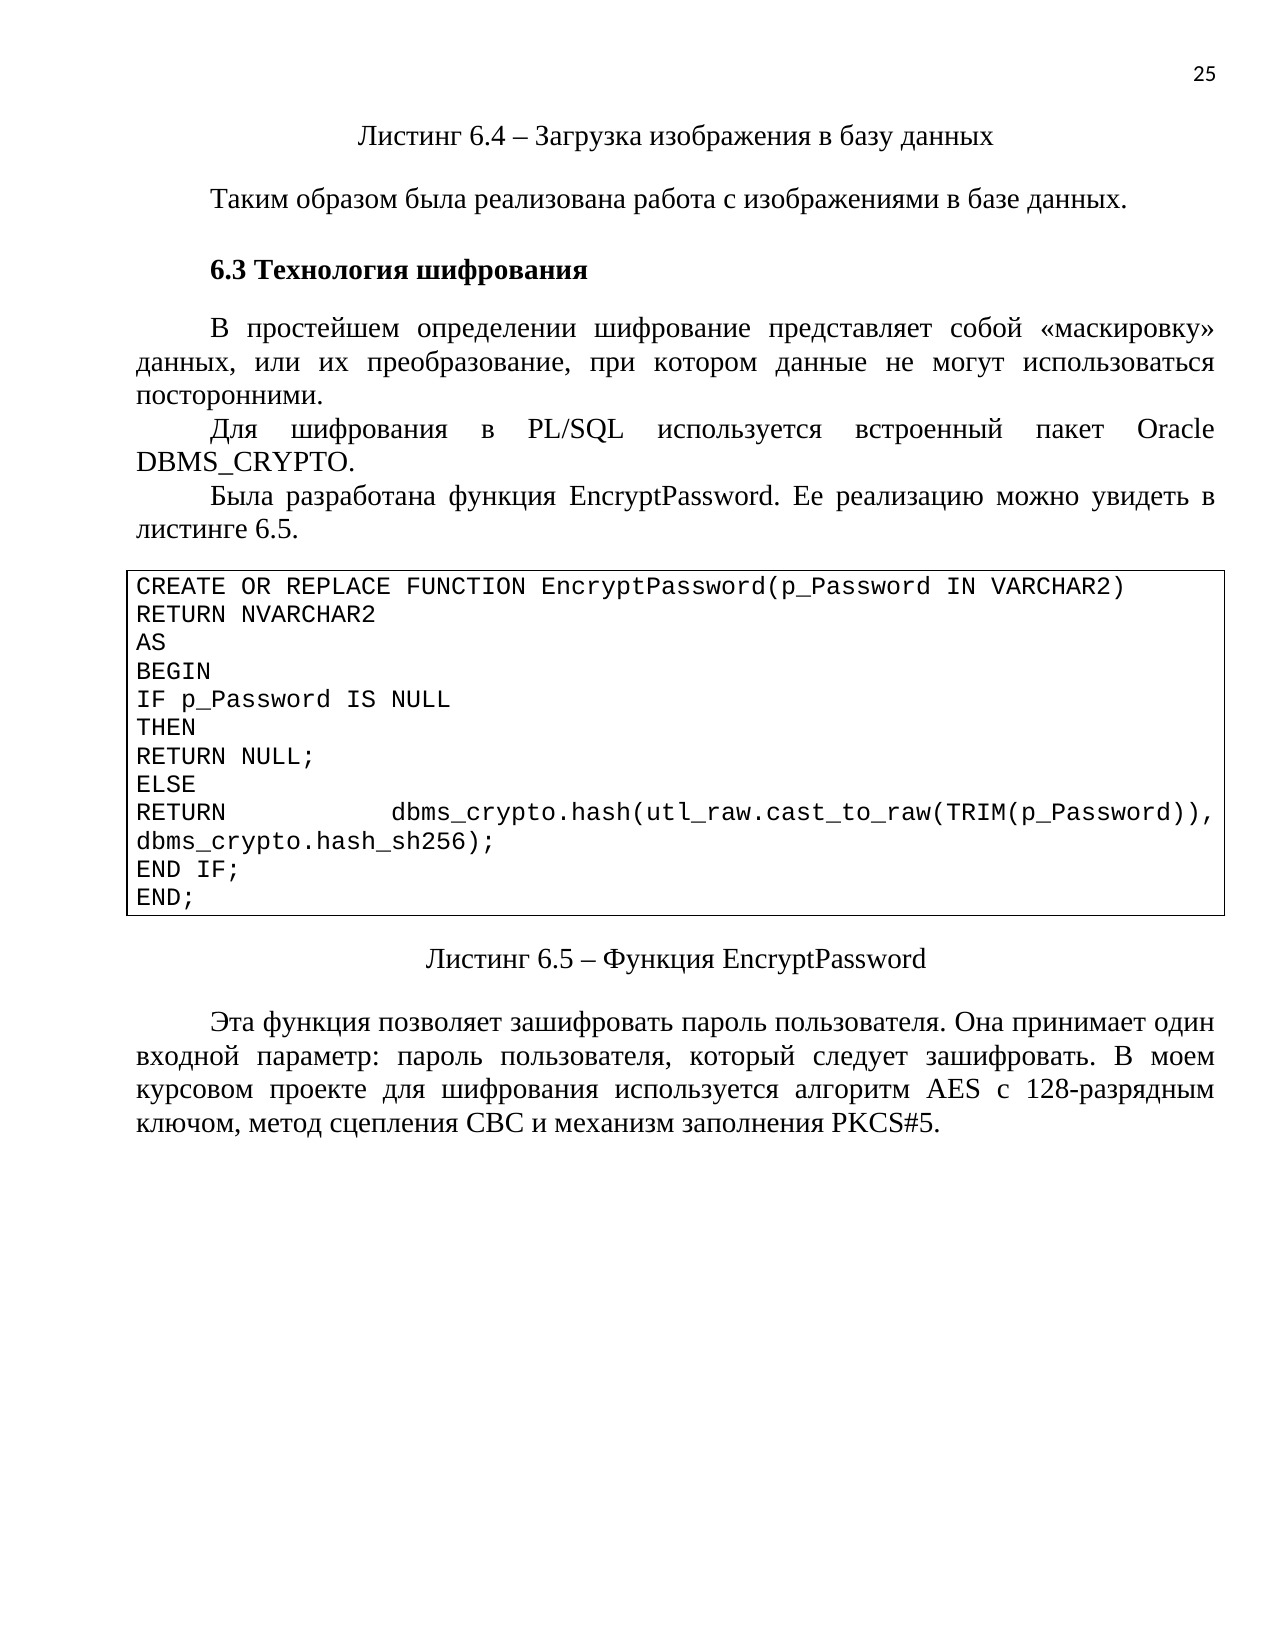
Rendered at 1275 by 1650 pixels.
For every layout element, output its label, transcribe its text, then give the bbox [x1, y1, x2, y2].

text В простейшем определении шифрование представляет собой «маскировку» данных, или их преобразование, при котором данные не могут использоваться посторонними. [136, 310, 1216, 411]
text RETURN NULL; [136, 743, 1216, 772]
text AS [136, 630, 1216, 658]
text RETURN NVARCHAR2 [136, 602, 1216, 630]
text ELSE [136, 772, 1216, 800]
text IF p_Password IS NULL [136, 687, 1216, 715]
text Таким образом была реализована работа с изображениями в базе данных. [136, 181, 1216, 214]
text Была разработана функция EncryptPassword. Ее реализацию можно увидеть в листинге 6.5. [136, 478, 1216, 545]
subtitle 6.3 Технология шифрования [136, 252, 1216, 285]
text RETURN dbms_crypto.hash(utl_raw.cast_to_raw(TRIM(p_Password)), dbms_crypto.hash_sh256); [136, 800, 1216, 857]
text Листинг 6.4 – Загрузка изображения в базу данных [136, 118, 1216, 152]
text Для шифрования в PL/SQL используется встроенный пакет Oracle DBMS_CRYPTO. [136, 411, 1216, 478]
text BEGIN [136, 658, 1216, 687]
text Листинг 6.5 – Функция EncryptPassword [136, 941, 1216, 975]
text Эта функция позволяет зашифровать пароль пользователя. Она принимает один входной параметр: пароль пользователя, который следует зашифровать. В моем курсовом проекте для шифрования используется алгоритм AES с 128-разрядным ключом, метод сцепления CBC и механизм заполнения PKCS#5. [136, 1004, 1216, 1138]
text CREATE OR REPLACE FUNCTION EncryptPassword(p_Password IN VARCHAR2) [128, 571, 1224, 602]
text END IF; [136, 857, 1216, 882]
text THEN [136, 715, 1216, 743]
text END; [128, 882, 1224, 915]
